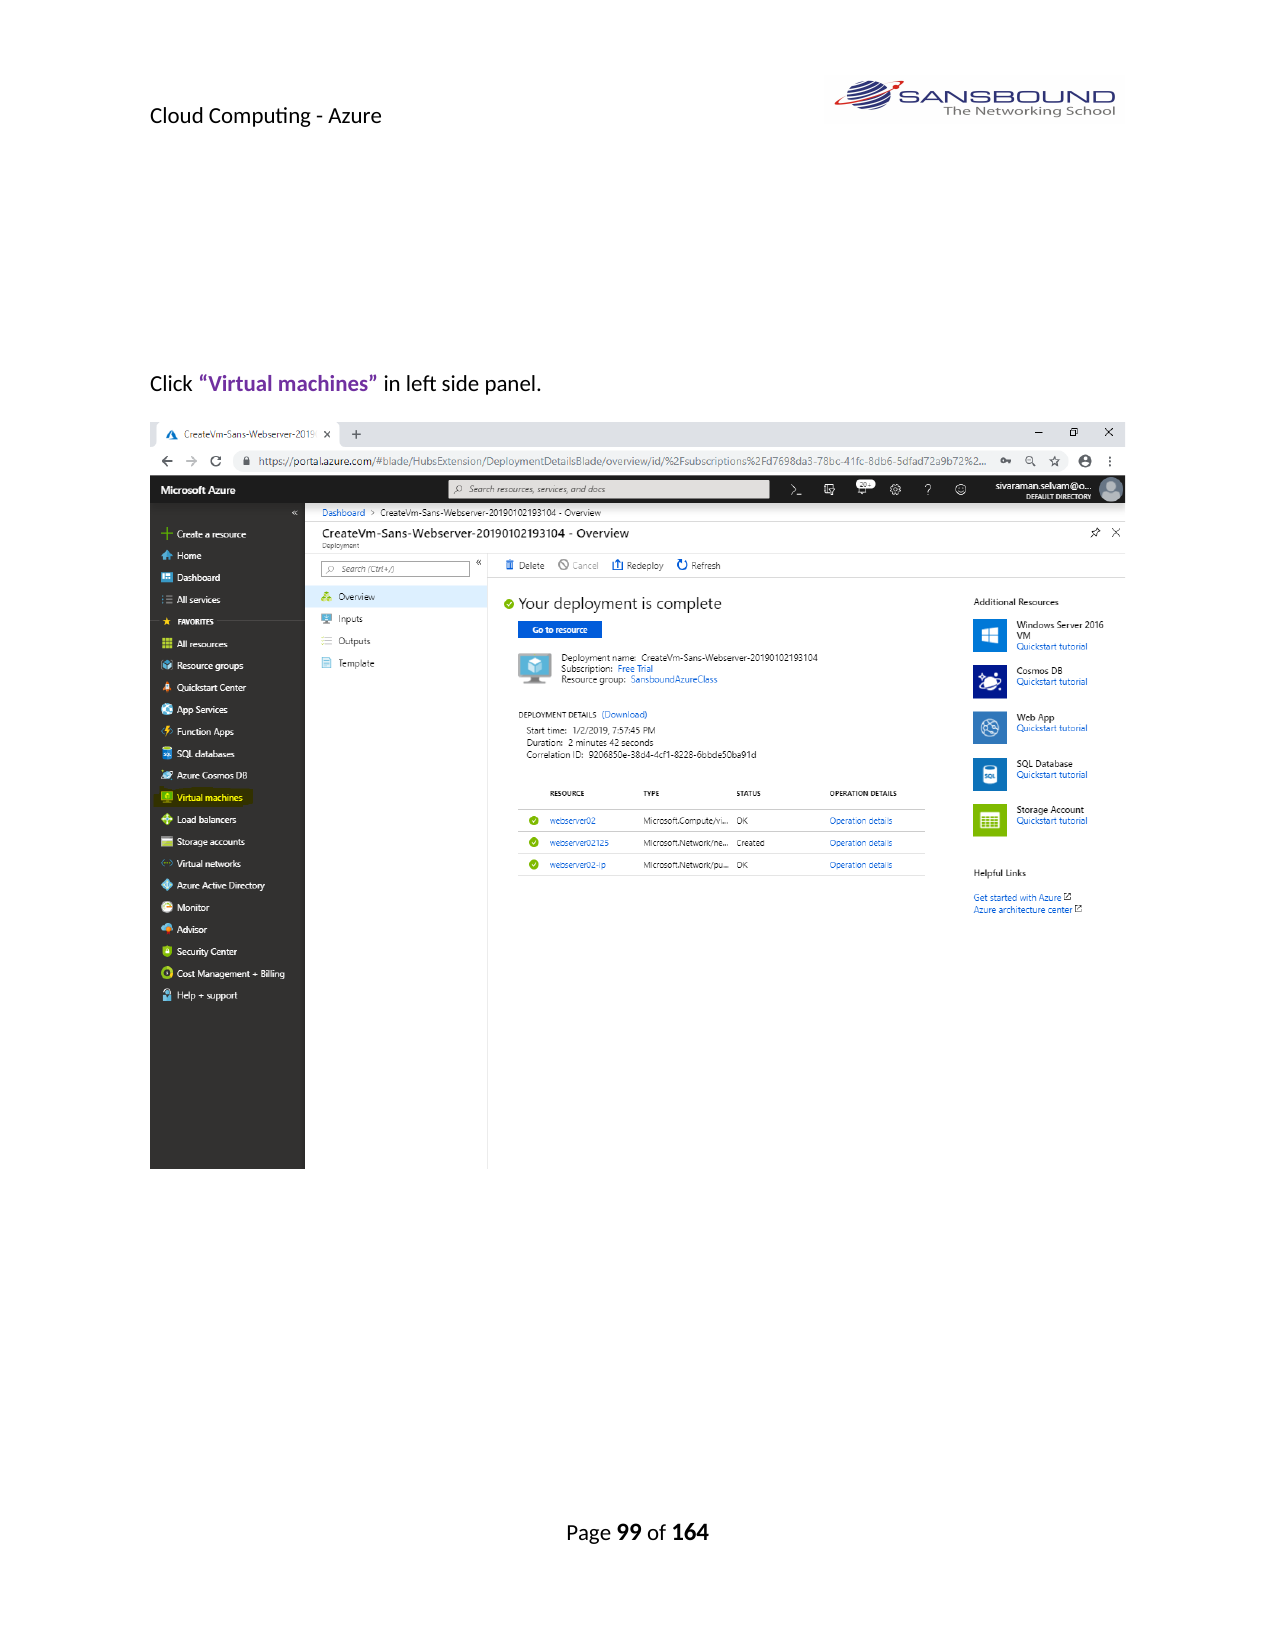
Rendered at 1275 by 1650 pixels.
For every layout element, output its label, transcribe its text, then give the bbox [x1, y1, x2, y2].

picture [823, 75, 1125, 124]
text Click “Virtual machines” in left side panel. [150, 369, 1125, 397]
picture [150, 422, 1125, 1169]
